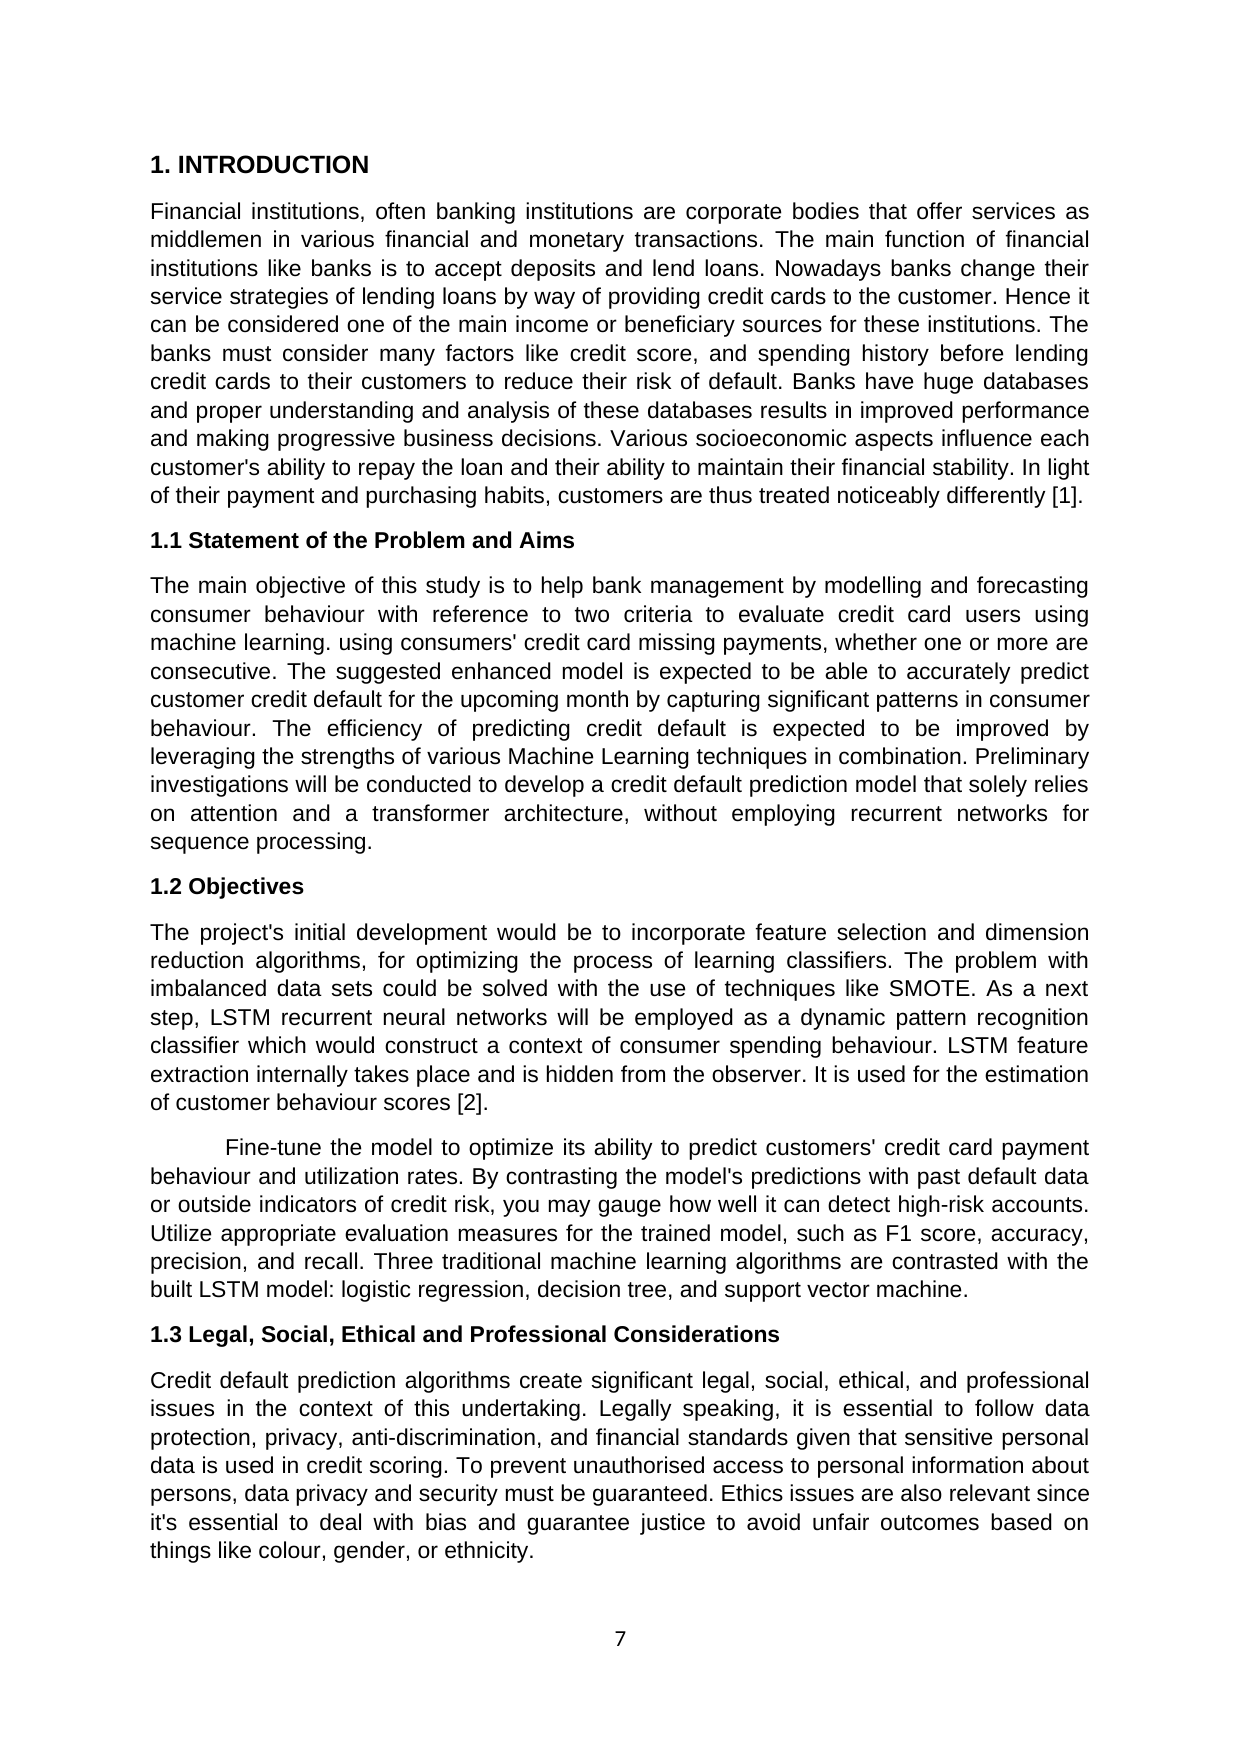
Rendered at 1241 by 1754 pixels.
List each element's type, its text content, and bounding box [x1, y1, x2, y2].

text 1.1 Statement of the Problem and Aims [150, 527, 1090, 553]
text Fine-tune the model to optimize its ability to predict customers' credit card payment behaviour and utilization rates. By contrasting the model's predictions with past default data or outside indicators of credit risk, you may gauge how well it can detect high-risk accounts. Utilize appropriate evaluation measures for the trained model, such as F1 score, accuracy, precision, and recall. Three traditional machine learning algorithms are contrasted with the built LSTM model: logistic regression, decision tree, and support vector machine. [150, 1134, 1090, 1303]
text 1. INTRODUCTION [150, 150, 1090, 179]
text 1.2 Objectives [150, 873, 1090, 900]
text Financial institutions, often banking institutions are corporate bodies that offer services as middlemen in various financial and monetary transactions. The main function of financial institutions like banks is to accept deposits and lend loans. Nowadays banks change their service strategies of lending loans by way of providing credit cards to the customer. Hence it can be considered one of the main income or beneficiary sources for these institutions. The banks must consider many factors like credit score, and spending history before lending credit cards to their customers to reduce their risk of default. Banks have huge databases and proper understanding and analysis of these databases results in improved performance and making progressive business decisions. Various socioeconomic aspects influence each customer's ability to repay the loan and their ability to maintain their financial stability. In light of their payment and purchasing habits, customers are thus treated noticeably differently [1]. [150, 198, 1090, 508]
text 1.3 Legal, Social, Ethical and Professional Considerations [150, 1321, 1090, 1348]
text The main objective of this study is to help bank management by modelling and forecasting consumer behaviour with reference to two criteria to evaluate credit card users using machine learning. using consumers' credit card missing payments, whether one or more are consecutive. The suggested enhanced model is expected to be able to accurately predict customer credit default for the upcoming month by capturing significant patterns in consumer behaviour. The efficiency of predicting credit default is expected to be improved by leveraging the strengths of various Machine Learning techniques in combination. Preliminary investigations will be conducted to develop a credit default prediction model that solely relies on attention and a transformer architecture, without employing recurrent networks for sequence processing. [150, 572, 1090, 854]
text The project's initial development would be to incorporate feature selection and dimension reduction algorithms, for optimizing the process of learning classifiers. The problem with imbalanced data sets could be solved with the use of techniques like SMOTE. As a next step, LSTM recurrent neural networks will be employed as a dynamic pattern recognition classifier which would construct a context of consumer spending behaviour. LSTM feature extraction internally takes place and is hidden from the observer. It is used for the estimation of customer behaviour scores [2]. [150, 918, 1090, 1115]
text Credit default prediction algorithms create significant legal, social, ethical, and professional issues in the context of this undertaking. Legally speaking, it is essential to follow data protection, privacy, anti-discrimination, and financial standards given that sensitive personal data is used in credit scoring. To prevent unauthorised access to personal information about persons, data privacy and security must be guaranteed. Ethics issues are also relevant since it's essential to deal with bias and guarantee justice to avoid unfair outcomes based on things like colour, gender, or ethnicity. [150, 1367, 1090, 1563]
